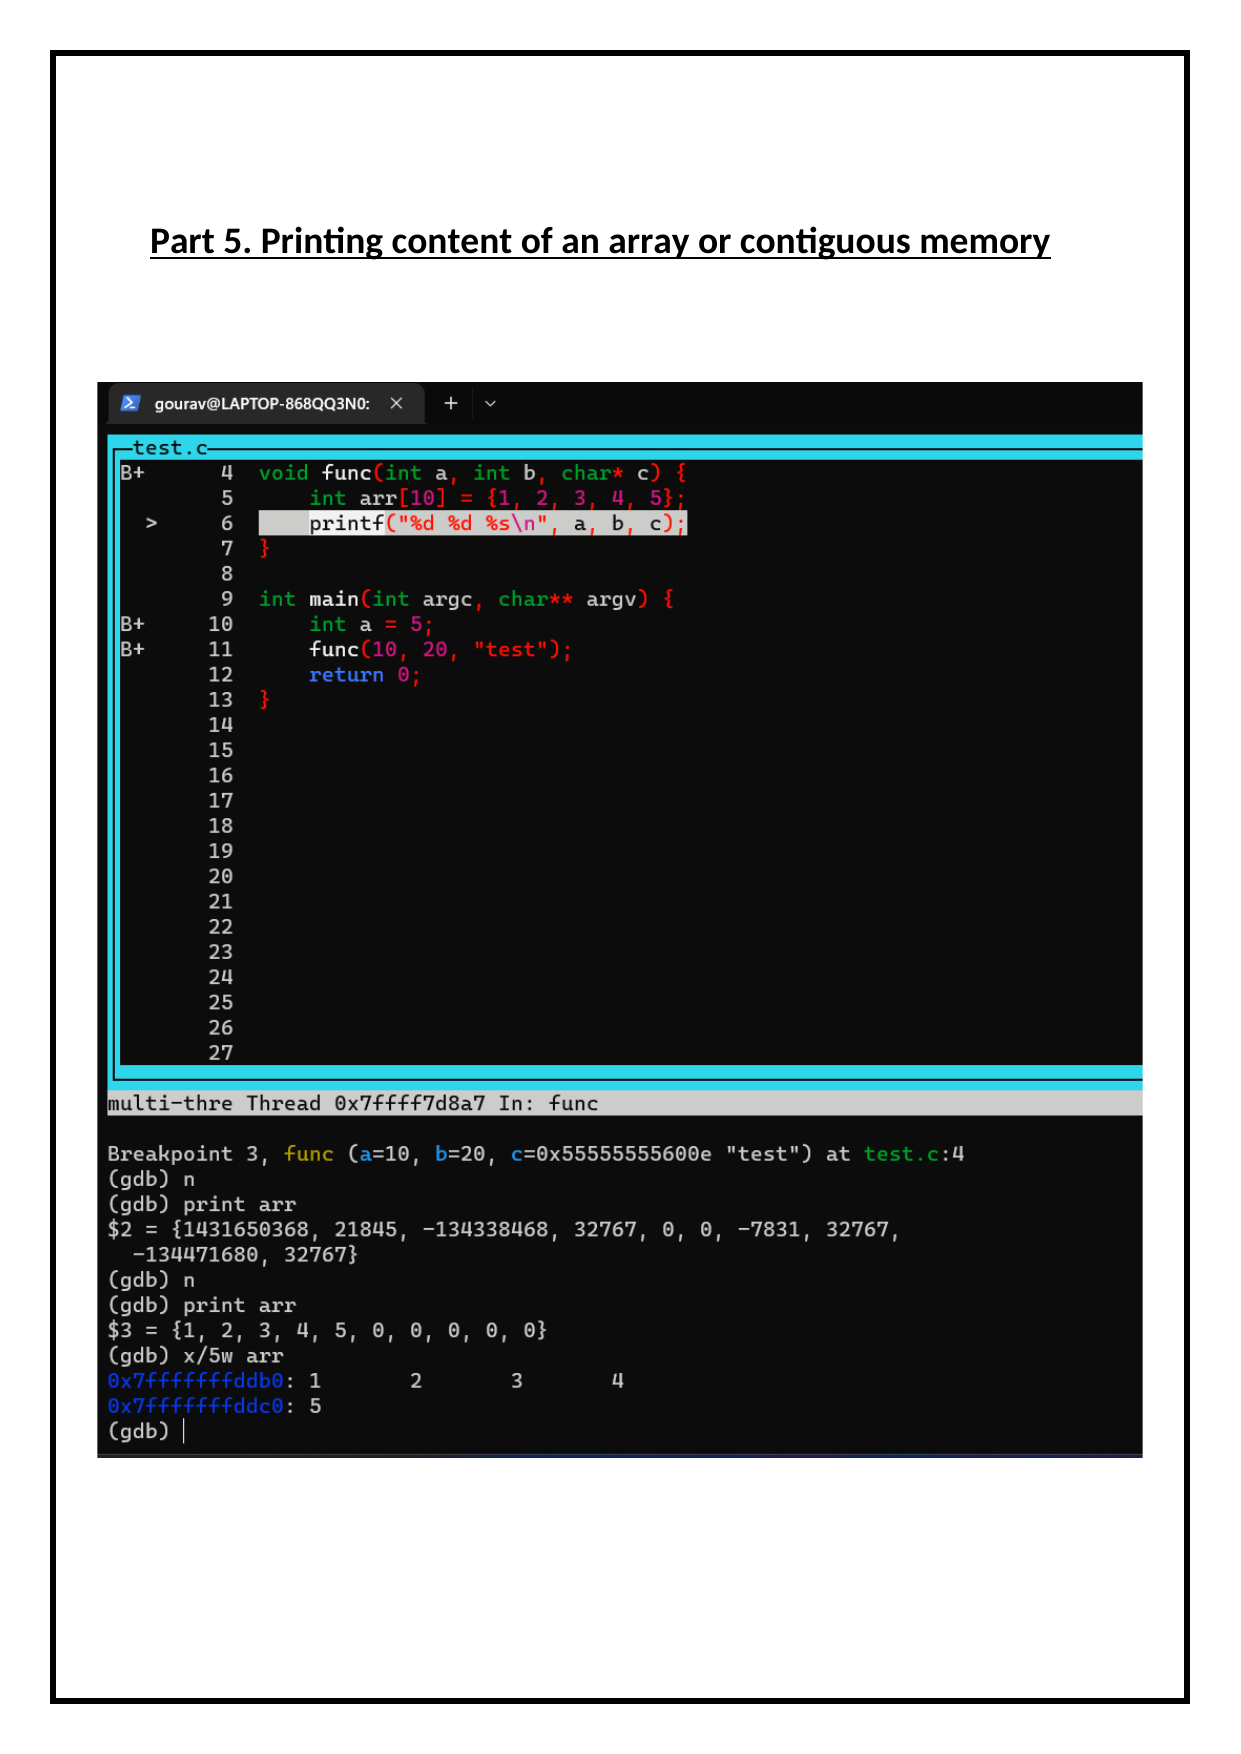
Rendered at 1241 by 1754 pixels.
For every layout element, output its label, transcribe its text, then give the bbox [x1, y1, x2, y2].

picture [97, 382, 1143, 1458]
text Part 5. Printing content of an array or contiguous memory [150, 217, 1090, 263]
